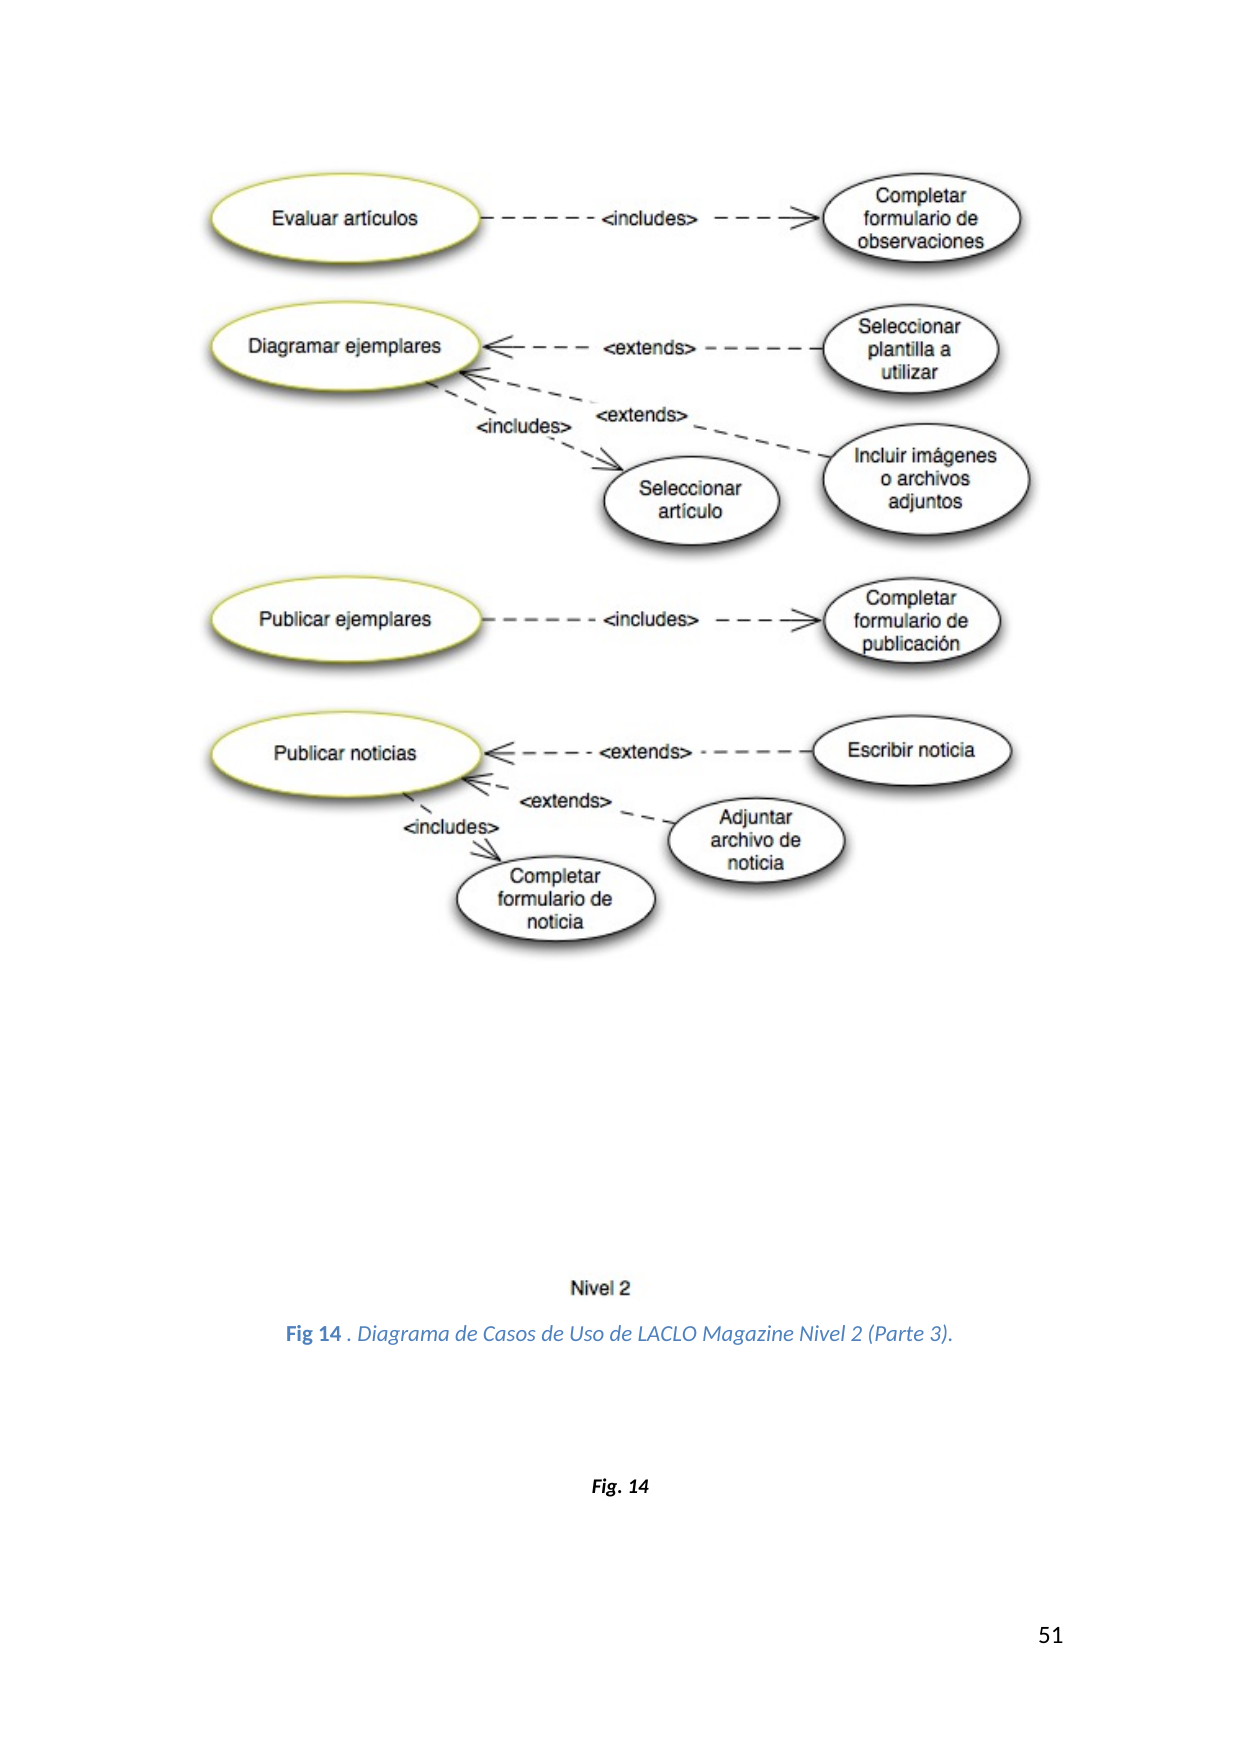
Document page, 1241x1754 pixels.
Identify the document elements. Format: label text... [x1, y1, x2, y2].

picture [177, 147, 1062, 1315]
text Fig. 14 [177, 1473, 1063, 1498]
text Fig 14 . Diagrama de Casos de Uso de LACLO Magazine Nivel 2 (Parte 3). [177, 1319, 1063, 1347]
